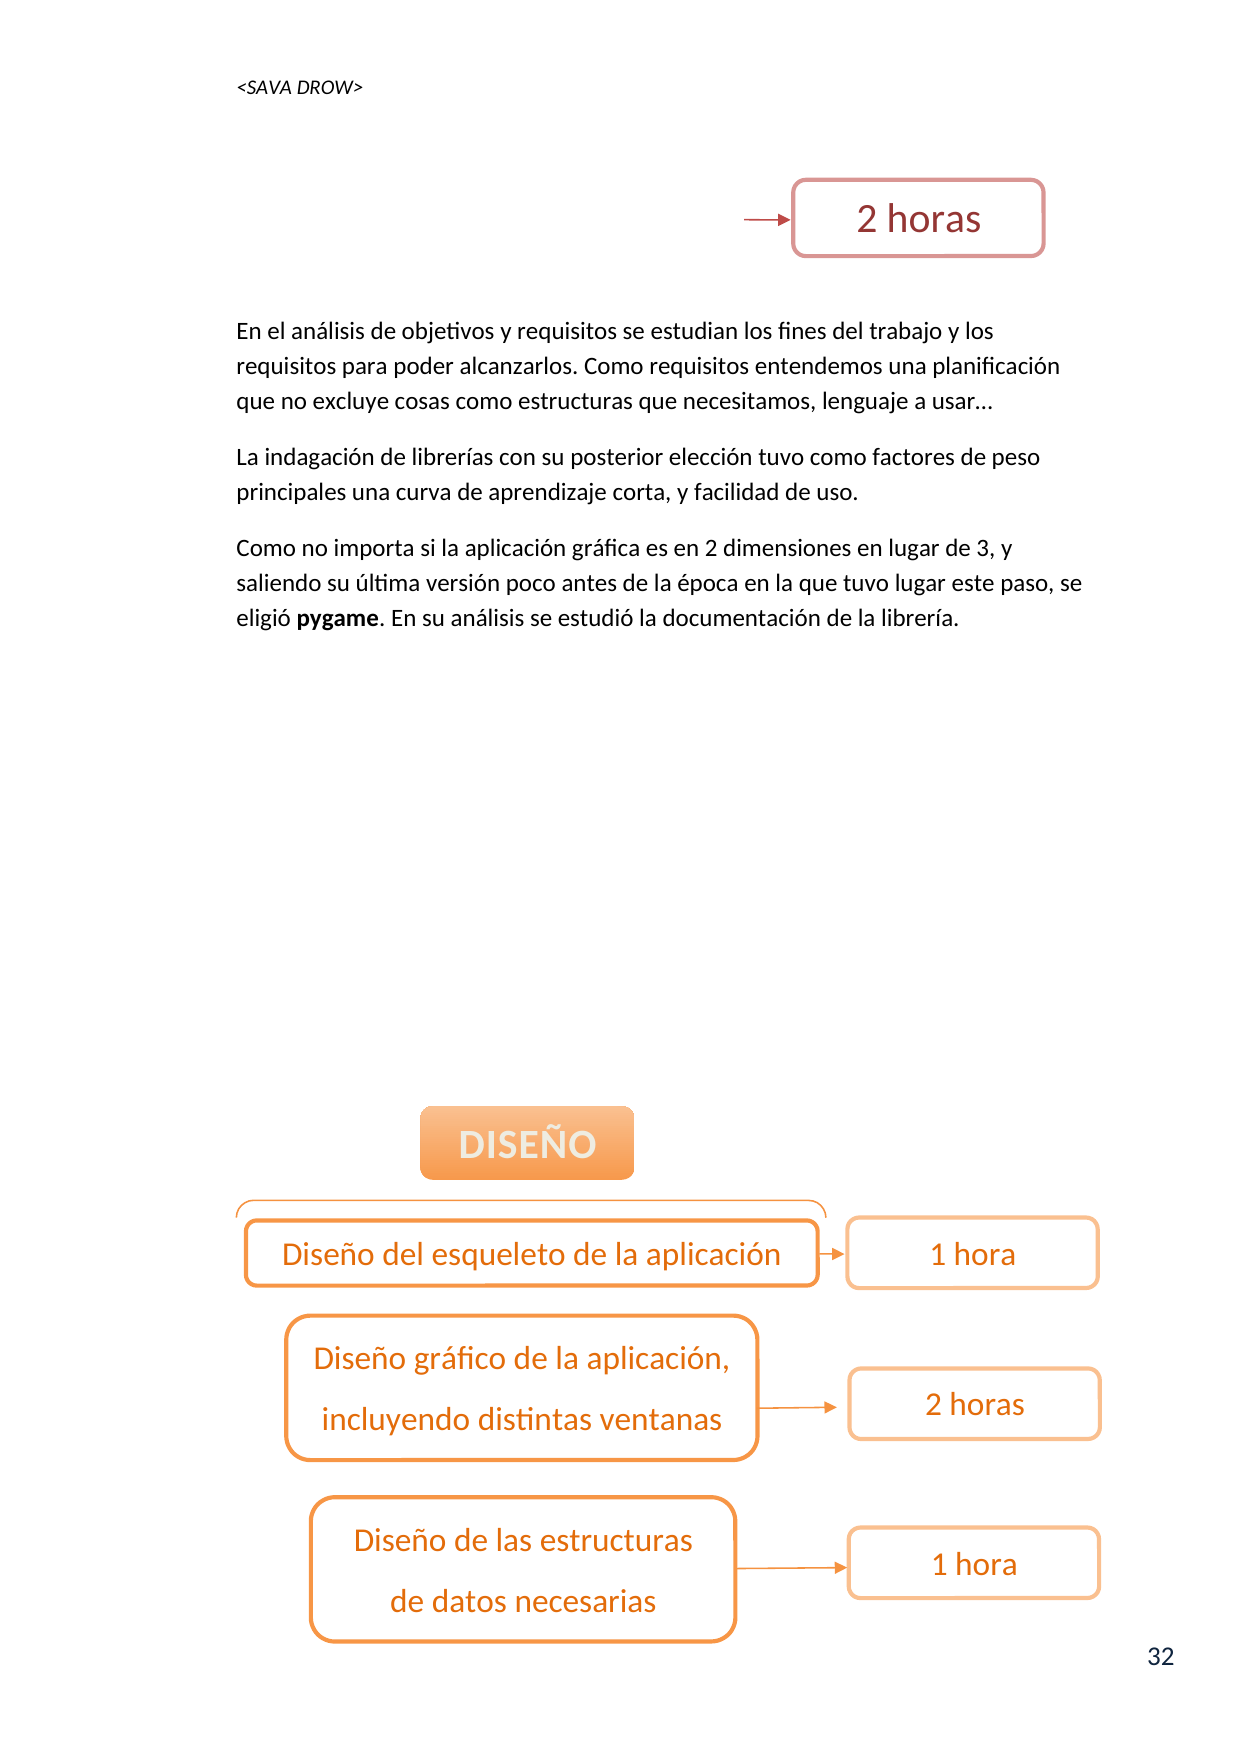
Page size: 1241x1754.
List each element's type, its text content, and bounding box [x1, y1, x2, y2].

text En el análisis de objetivos y requisitos se estudian los fines del trabajo y los requisitos para poder alcanzarlos. Como requisitos entendemos una planificación que no excluye cosas como estructuras que necesitamos, lenguaje a usar… [236, 315, 1092, 416]
text Como no importa si la aplicación gráfica es en 2 dimensiones en lugar de 3, y saliendo su última versión poco antes de la época en la que tuvo lugar este paso, se eligió pygame. En su análisis se estudió la documentación de la librería. [236, 532, 1092, 632]
text La indagación de librerías con su posterior elección tuvo como factores de peso principales una curva de aprendizaje corta, y facilidad de uso. [236, 441, 1092, 507]
